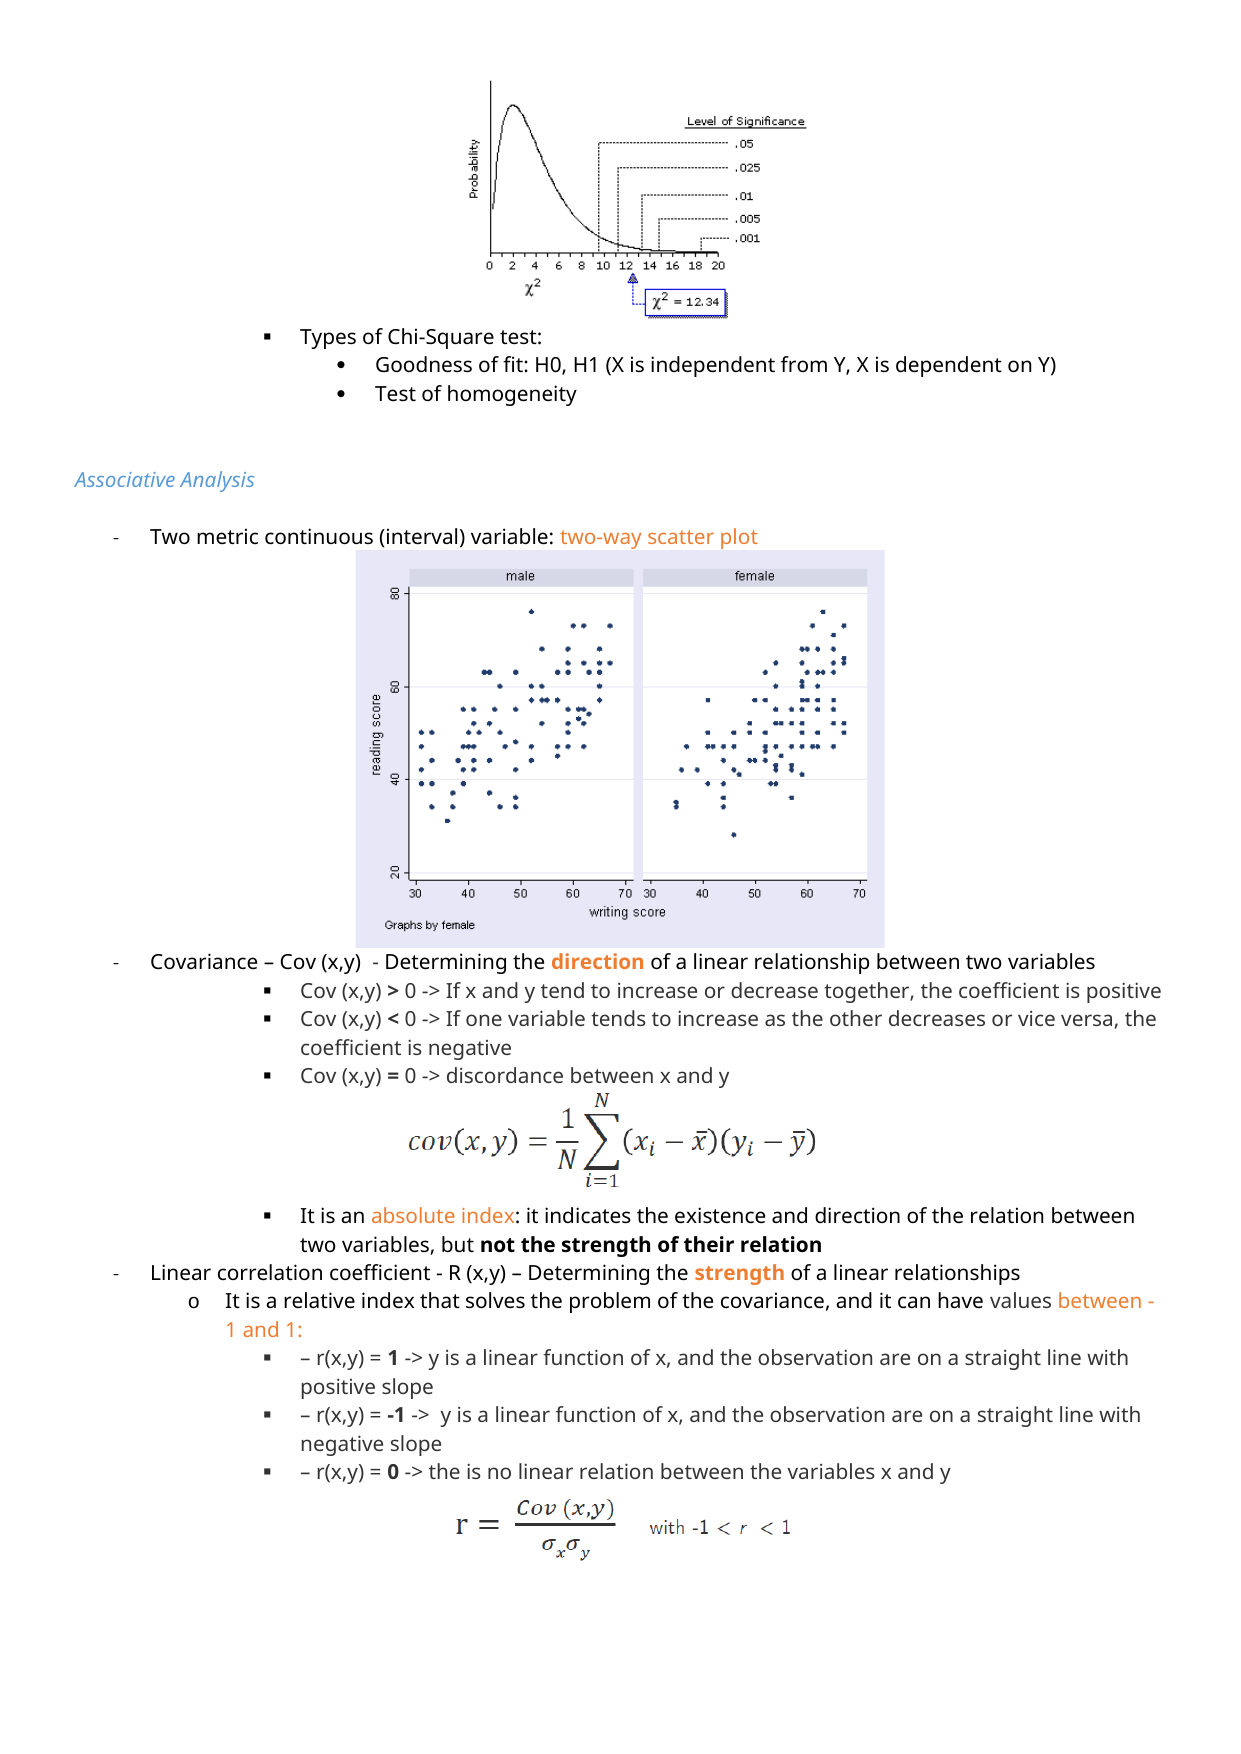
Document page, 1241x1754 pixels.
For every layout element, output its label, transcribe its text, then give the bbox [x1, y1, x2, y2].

list Two metric continuous (interval) variable: two-way scatter plot [112, 522, 1165, 551]
list Linear correlation coefficient - R (x,y) – Determining the strength of a linear relationships [112, 1258, 1165, 1287]
list Cov (x,y) < 0 -> If one variable tends to increase as the other decreases or vice versa, the coefficient is negative [262, 1004, 1165, 1061]
list Test of homogeneity [337, 379, 1165, 407]
list Covariance – Cov (x,y) - Determining the direction of a linear relationship between two variables [112, 947, 1165, 976]
subtitle Associative Analysis [75, 465, 1165, 493]
list It is an absolute index: it indicates the existence and direction of the relation between two variables, but not the strength of their relation [262, 1201, 1165, 1258]
picture [446, 1485, 795, 1569]
list – r(x,y) = 0 -> the is no linear relation between the variables x and y [262, 1457, 1165, 1486]
list Cov (x,y) > 0 -> If x and y tend to increase or decrease together, the coefficient is positive [262, 976, 1165, 1004]
picture [397, 1089, 843, 1202]
list – r(x,y) = -1 -> y is a linear function of x, and the observation are on a straight line with negative slope [262, 1400, 1165, 1457]
list – r(x,y) = 1 -> y is a linear function of x, and the observation are on a straight line with positive slope [262, 1343, 1165, 1400]
list Types of Chi-Square test: [262, 322, 1165, 350]
list Cov (x,y) = 0 -> discordance between x and y [262, 1061, 1165, 1090]
list Goodness of fit: H0, H1 (X is independent from Y, X is dependent on Y) [337, 350, 1165, 379]
list It is a relative index that solves the problem of the covariance, and it can have values between -1 and 1: [187, 1287, 1165, 1343]
picture [355, 550, 885, 948]
